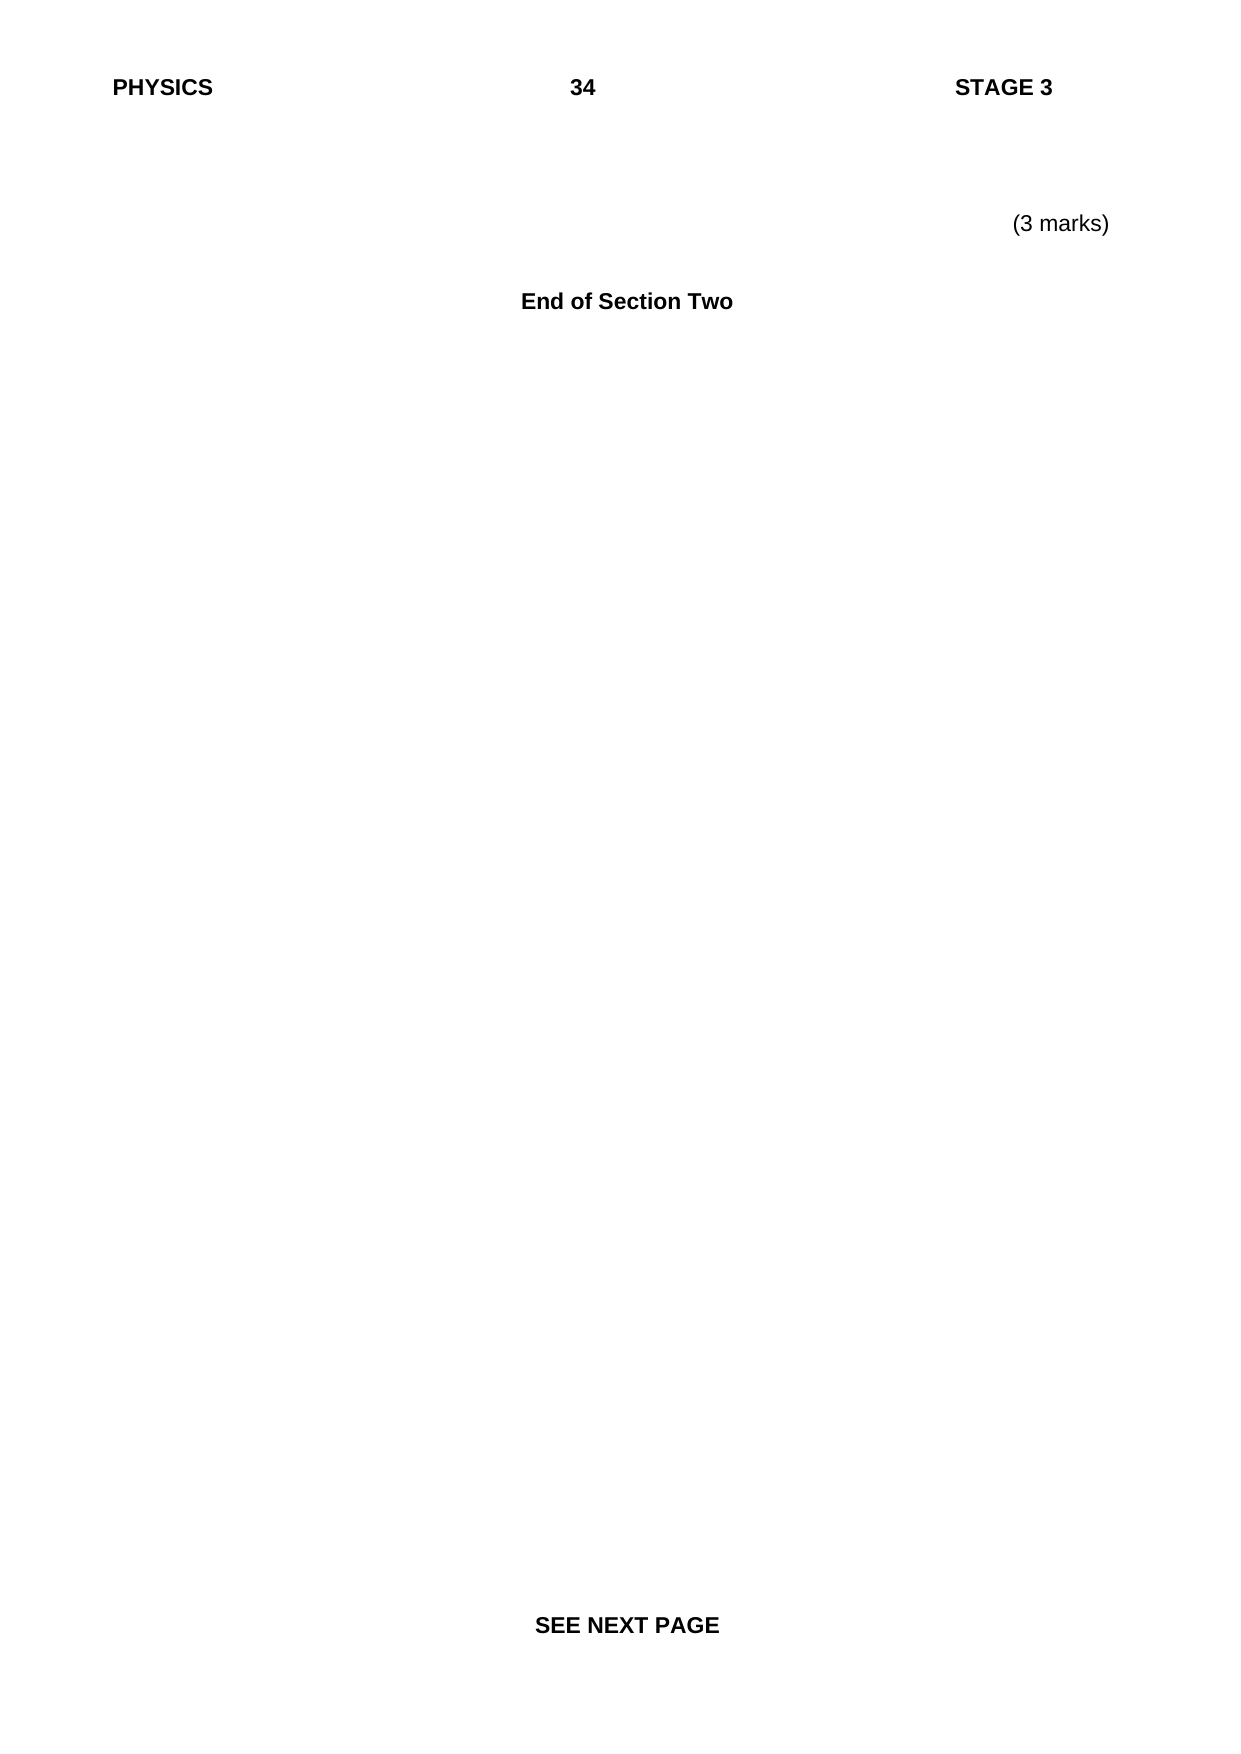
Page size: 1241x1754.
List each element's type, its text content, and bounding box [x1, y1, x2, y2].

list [300, 150, 1142, 237]
text End of Section Two [112, 288, 1142, 314]
